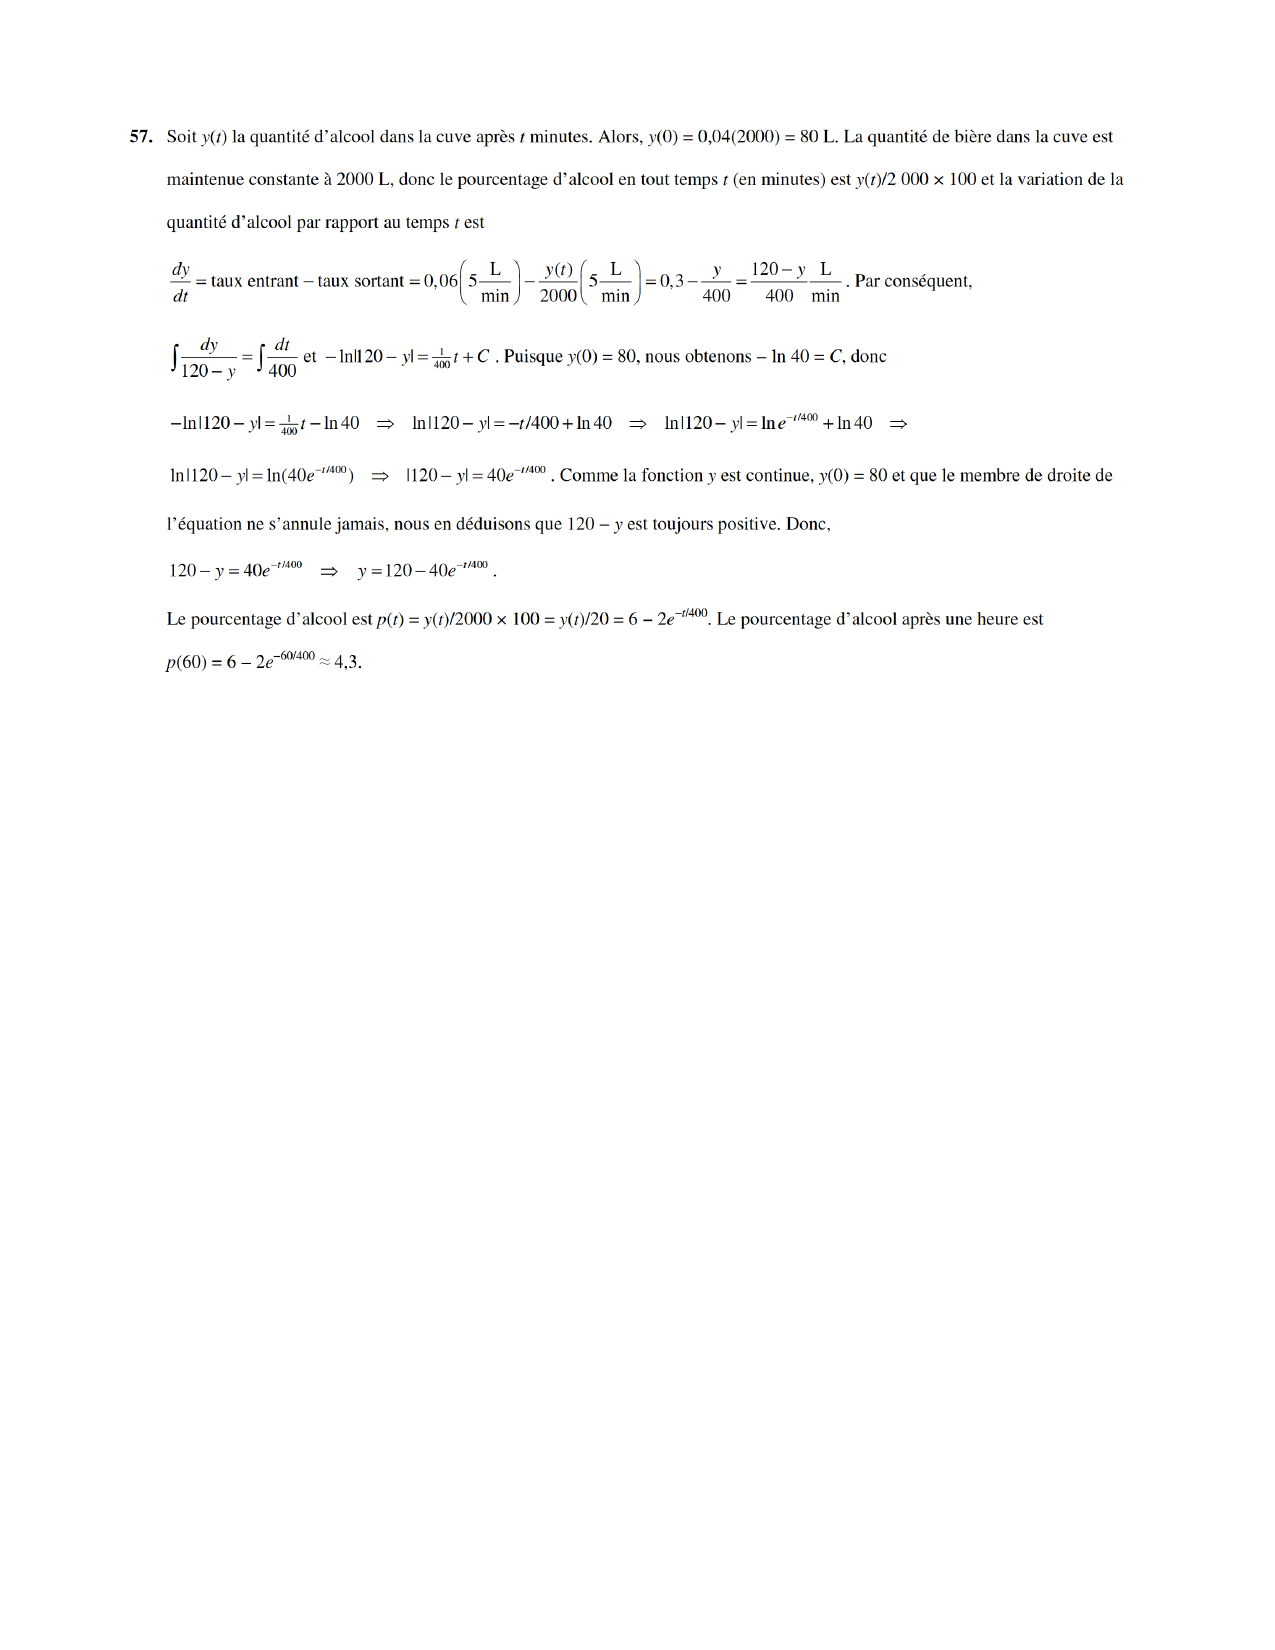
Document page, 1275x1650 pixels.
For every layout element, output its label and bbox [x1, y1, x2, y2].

picture [118, 118, 1157, 677]
